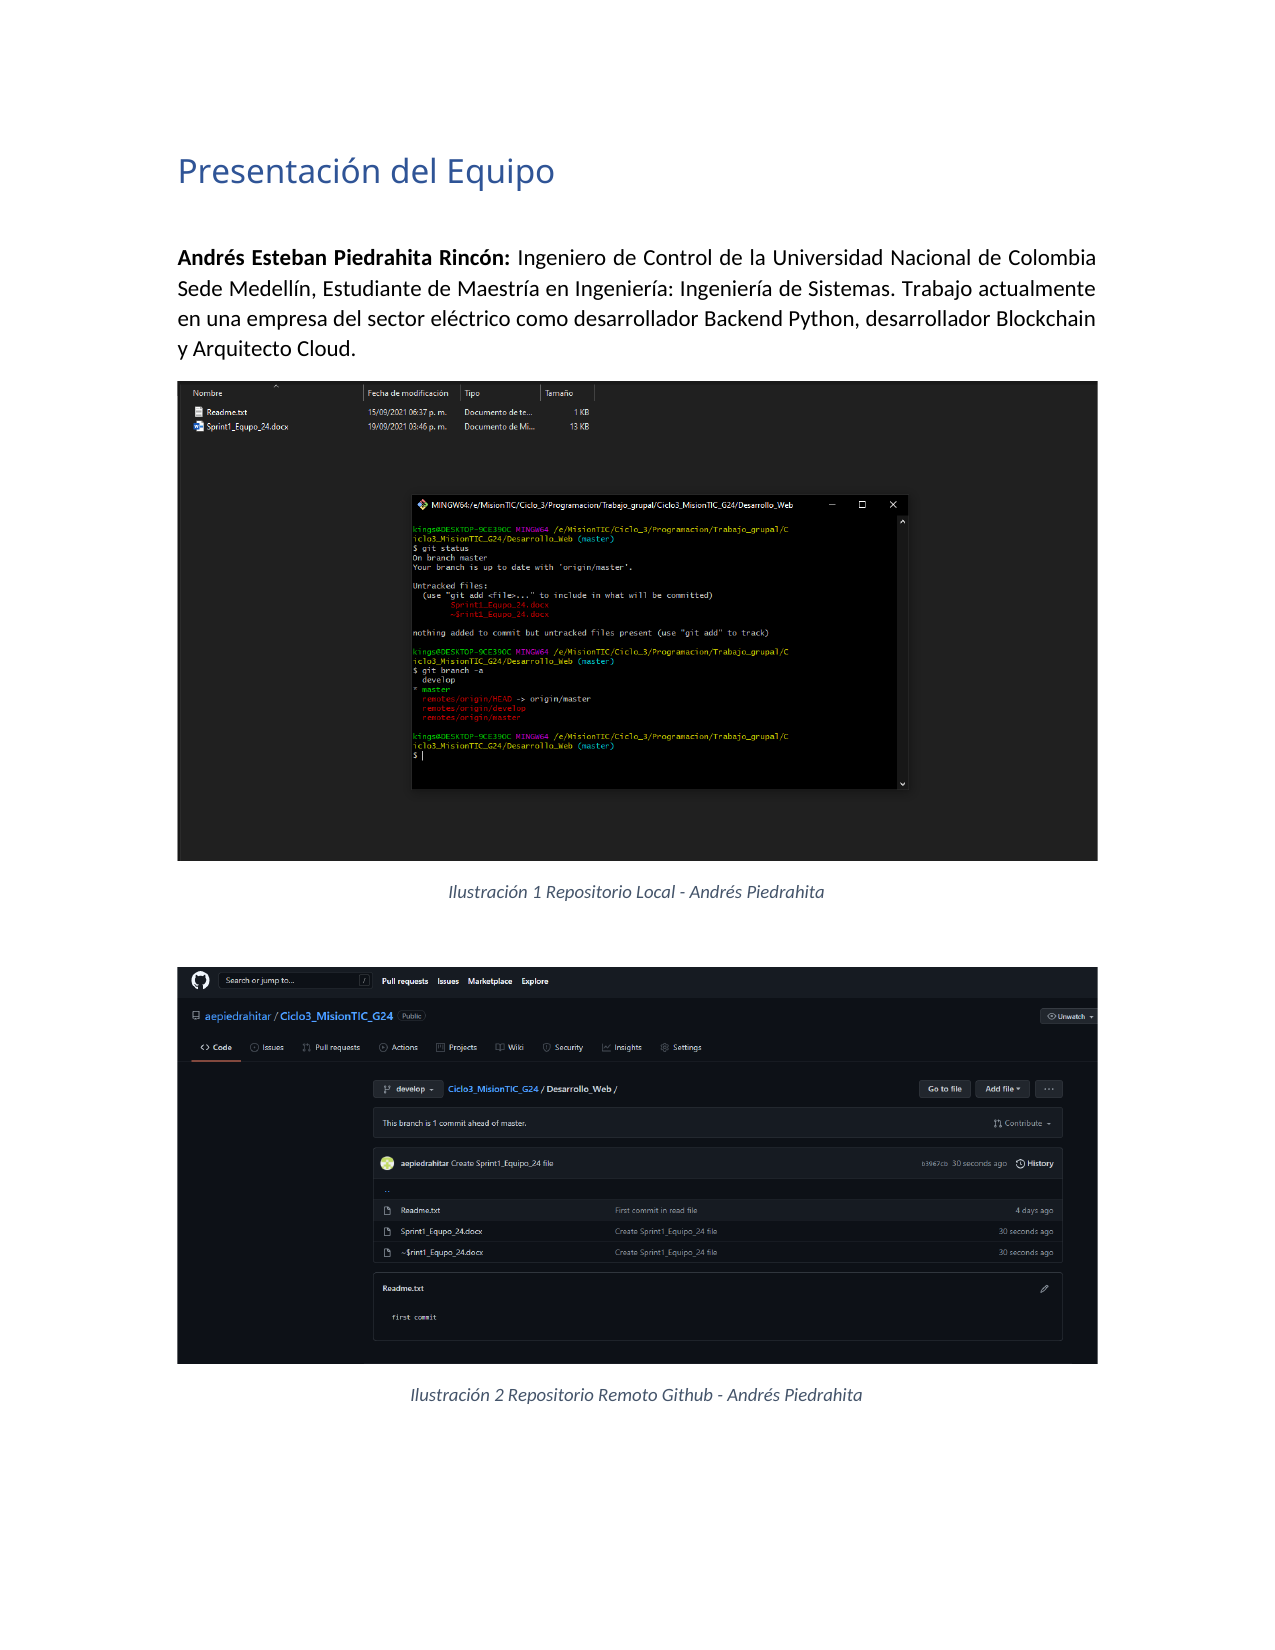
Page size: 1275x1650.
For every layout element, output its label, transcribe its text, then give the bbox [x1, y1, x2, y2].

text Andrés Esteban Piedrahita Rincón: Ingeniero de Control de la Universidad Nacional de Colombia Sede Medellín, Estudiante de Maestría en Ingeniería: Ingeniería de Sistemas. Trabajo actualmente en una empresa del sector eléctrico como desarrollador Backend Python, desarrollador Blockchain y Arquitecto Cloud. [177, 243, 1098, 362]
subtitle Presentación del Equipo [177, 148, 1098, 193]
picture [177, 967, 1098, 1364]
picture [177, 381, 1098, 861]
